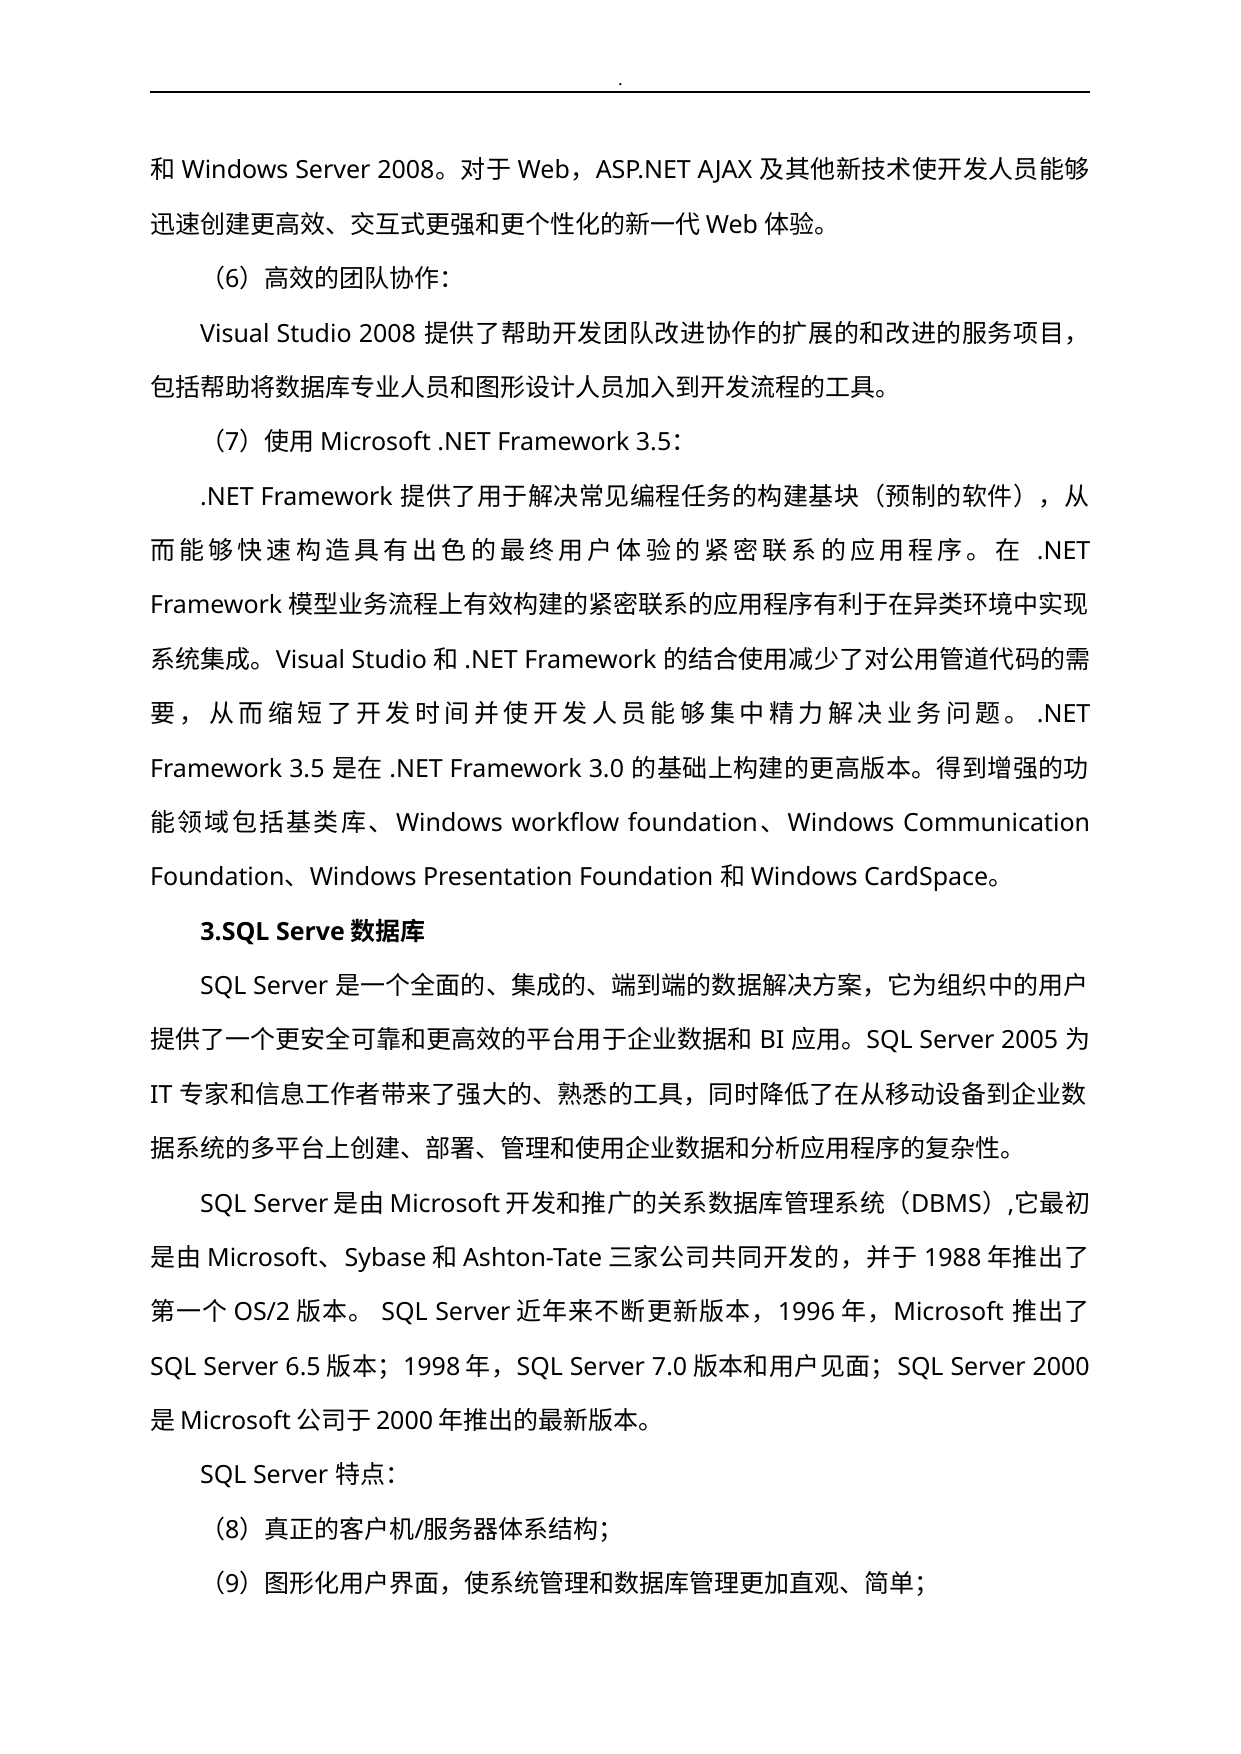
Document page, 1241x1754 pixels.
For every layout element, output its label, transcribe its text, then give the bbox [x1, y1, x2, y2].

list 真正的客户机/服务器体系结构； [150, 1509, 1090, 1546]
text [150, 150, 1090, 241]
text SQL Server 是一个全面的、集成的、端到端的数据解决方案，它为组织中的用户提供了一个更安全可靠和更高效的平台用于企业数据和 BI 应用。SQL Server 2005 为 IT 专家和信息工作者带来了强大的、熟悉的工具，同时降低了在从移动设备到企业数据系统的多平台上创建、部署、管理和使用企业数据和分析应用程序的复杂性。 [150, 966, 1090, 1165]
text .NET Framework 提供了用于解决常见编程任务的构建基块（预制的软件），从而能够快速构造具有出色的最终用户体验的紧密联系的应用程序。在 .NET Framework 模型业务流程上有效构建的紧密联系的应用程序有利于在异类环境中实现系统集成。Visual Studio 和 .NET Framework 的结合使用减少了对公用管道代码的需要，从而缩短了开发时间并使开发人员能够集中精力解决业务问题。.NET Framework 3.5 是在 .NET Framework 3.0 的基础上构建的更高版本。得到增强的功能领域包括基类库、Windows workflow foundation、Windows Communication Foundation、Windows Presentation Foundation 和 Windows CardSpace。 [150, 476, 1090, 893]
text Visual Studio 2008 提供了帮助开发团队改进协作的扩展的和改进的服务项目，包括帮助将数据库专业人员和图形设计人员加入到开发流程的工具。 [150, 313, 1090, 404]
list 使用 Microsoft .NET Framework 3.5： [150, 422, 1090, 458]
text 3.SQL Serve数据库 [150, 911, 1090, 947]
list 图形化用户界面，使系统管理和数据库管理更加直观、简单； [150, 1564, 1090, 1600]
text SQL Server是由Microsoft开发和推广的关系数据库管理系统（DBMS）,它最初是由Microsoft、Sybase和Ashton-Tate三家公司共同开发的，并于1988年推出了第一个OS/2版本。 SQL Server近年来不断更新版本，1996年，Microsoft 推出了SQL Server 6.5版本；1998年，SQL Server 7.0版本和用户见面；SQL Server 2000是Microsoft公司于2000年推出的最新版本。 [150, 1183, 1090, 1437]
text SQL Server 特点： [150, 1455, 1090, 1491]
list 高效的团队协作： [150, 259, 1090, 295]
